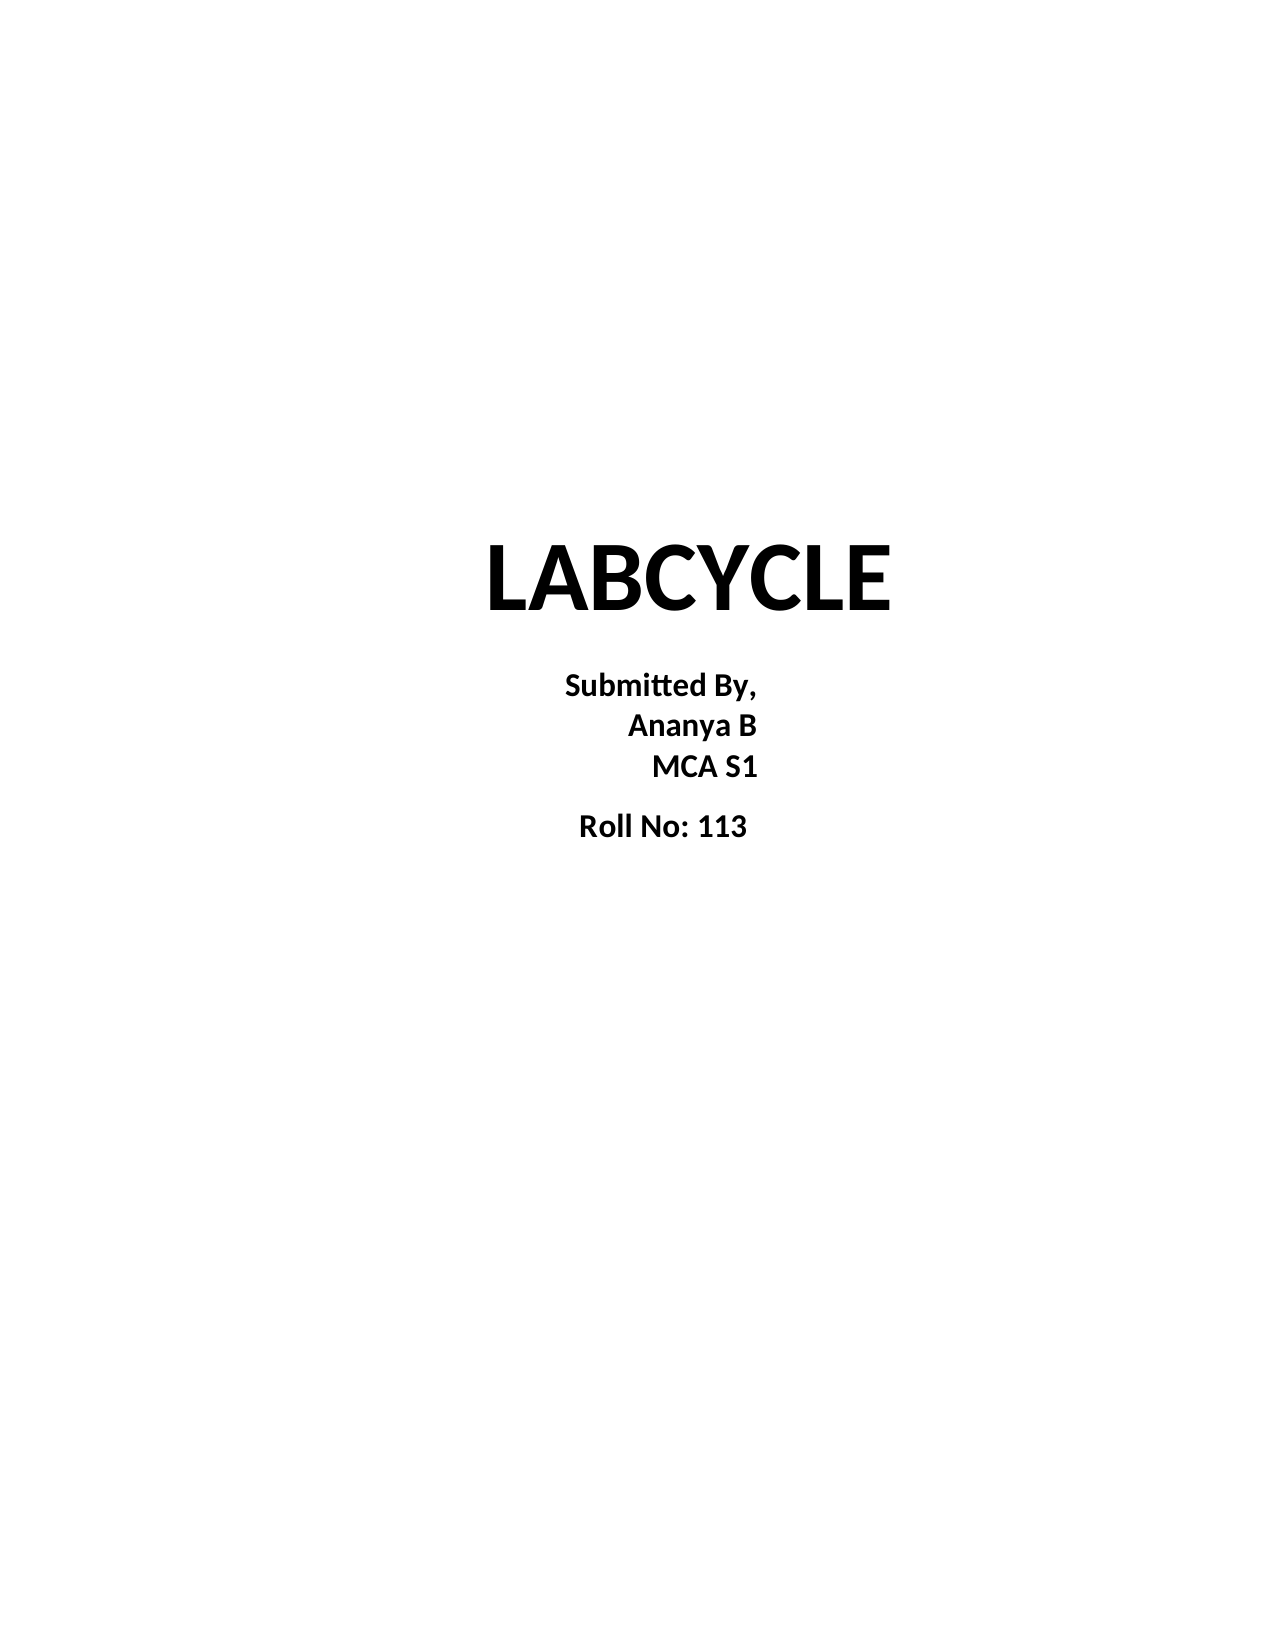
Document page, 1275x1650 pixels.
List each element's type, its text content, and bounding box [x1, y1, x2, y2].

text Ananya B [150, 704, 757, 745]
text Roll No: 113 [150, 805, 1125, 847]
text MCA S1 [517, 745, 757, 786]
text LABCYCLE [382, 531, 893, 637]
text Submitted By, [150, 664, 757, 704]
